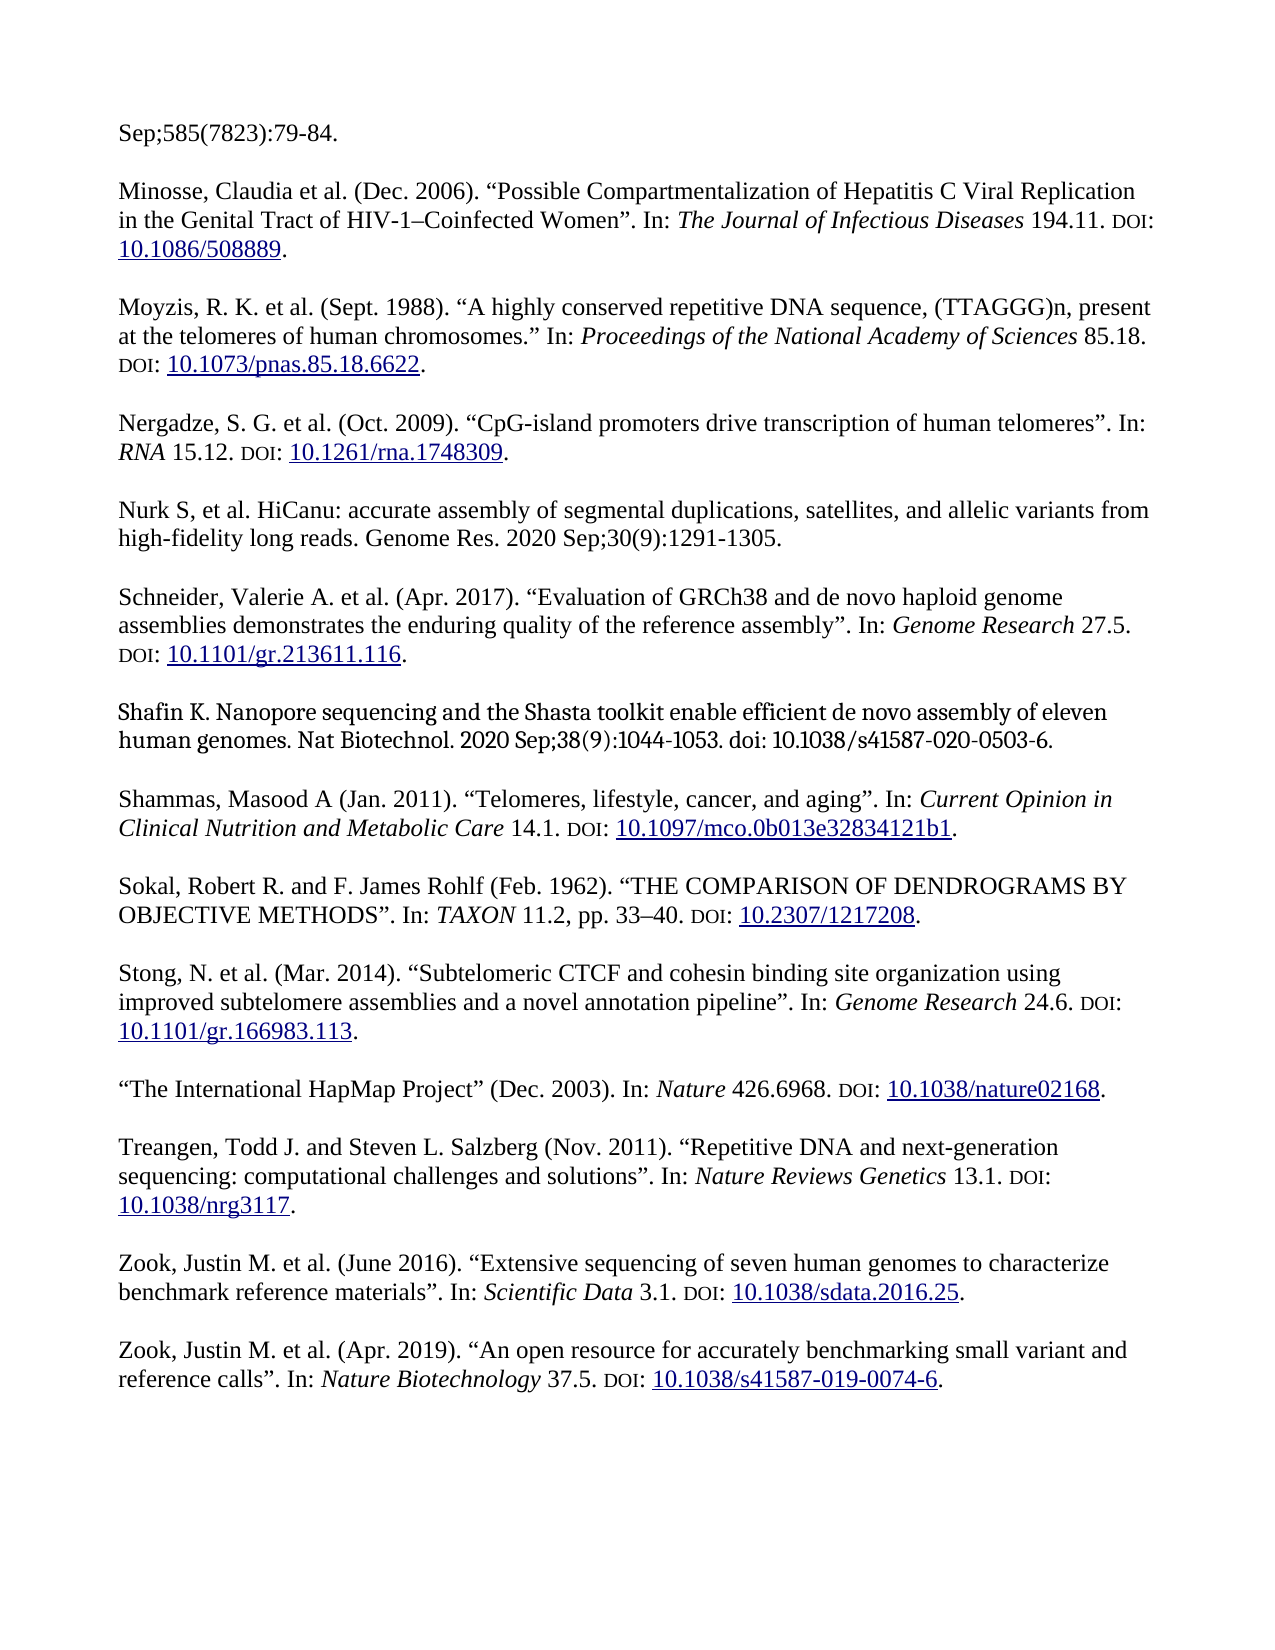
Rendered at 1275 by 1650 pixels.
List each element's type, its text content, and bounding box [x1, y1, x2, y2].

text Minosse, Claudia et al. (Dec. 2006). “Possible Compartmentalization of Hepatitis C Viral Replication in the Genital Tract of HIV-1–Coinfected Women”. In: The Journal of Infectious Diseases 194.11. doi: 10.1086/508889. [118, 176, 1157, 263]
text Nergadze, S. G. et al. (Oct. 2009). “CpG-island promoters drive transcription of human telomeres”. In: RNA 15.12. doi: 10.1261/rna.1748309. [118, 408, 1157, 465]
text Sokal, Robert R. and F. James Rohlf (Feb. 1962). “THE COMPARISON OF DENDROGRAMS BY OBJECTIVE METHODS”. In: TAXON 11.2, pp. 33–40. doi: 10.2307/1217208. [118, 871, 1157, 929]
text Schneider, Valerie A. et al. (Apr. 2017). “Evaluation of GRCh38 and de novo haploid genome assemblies demonstrates the enduring quality of the reference assembly”. In: Genome Research 27.5. doi: 10.1101/gr.213611.116. [118, 582, 1157, 668]
text Moyzis, R. K. et al. (Sept. 1988). “A highly conserved repetitive DNA sequence, (TTAGGG)n, present at the telomeres of human chromosomes.” In: Proceedings of the National Academy of Sciences 85.18. doi: 10.1073/pnas.85.18.6622. [118, 292, 1157, 378]
text Shafin K. Nanopore sequencing and the Shasta toolkit enable efficient de novo assembly of eleven human genomes. Nat Biotechnol. 2020 Sep;38(9):1044-1053. doi: 10.1038/s41587-020-0503-6. [118, 697, 1157, 755]
text Shammas, Masood A (Jan. 2011). “Telomeres, lifestyle, cancer, and aging”. In: Current Opinion in Clinical Nutrition and Metabolic Care 14.1. doi: 10.1097/mco.0b013e32834121b1. [118, 784, 1157, 842]
text Nurk S, et al. HiCanu: accurate assembly of segmental duplications, satellites, and allelic variants from high-fidelity long reads. Genome Res. 2020 Sep;30(9):1291-1305. [118, 495, 1157, 552]
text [118, 118, 1157, 147]
text Zook, Justin M. et al. (June 2016). “Extensive sequencing of seven human genomes to characterize benchmark reference materials”. In: Scientific Data 3.1. doi: 10.1038/sdata.2016.25. [118, 1248, 1157, 1306]
text Treangen, Todd J. and Steven L. Salzberg (Nov. 2011). “Repetitive DNA and next-generation sequencing: computational challenges and solutions”. In: Nature Reviews Genetics 13.1. doi: 10.1038/nrg3117. [118, 1132, 1157, 1219]
text “The International HapMap Project” (Dec. 2003). In: Nature 426.6968. doi: 10.1038/nature02168. [118, 1074, 1157, 1103]
text Zook, Justin M. et al. (Apr. 2019). “An open resource for accurately benchmarking small variant and reference calls”. In: Nature Biotechnology 37.5. doi: 10.1038/s41587-019-0074-6. [118, 1335, 1157, 1393]
text Stong, N. et al. (Mar. 2014). “Subtelomeric CTCF and cohesin binding site organization using improved subtelomere assemblies and a novel annotation pipeline”. In: Genome Research 24.6. doi: 10.1101/gr.166983.113. [118, 958, 1157, 1045]
